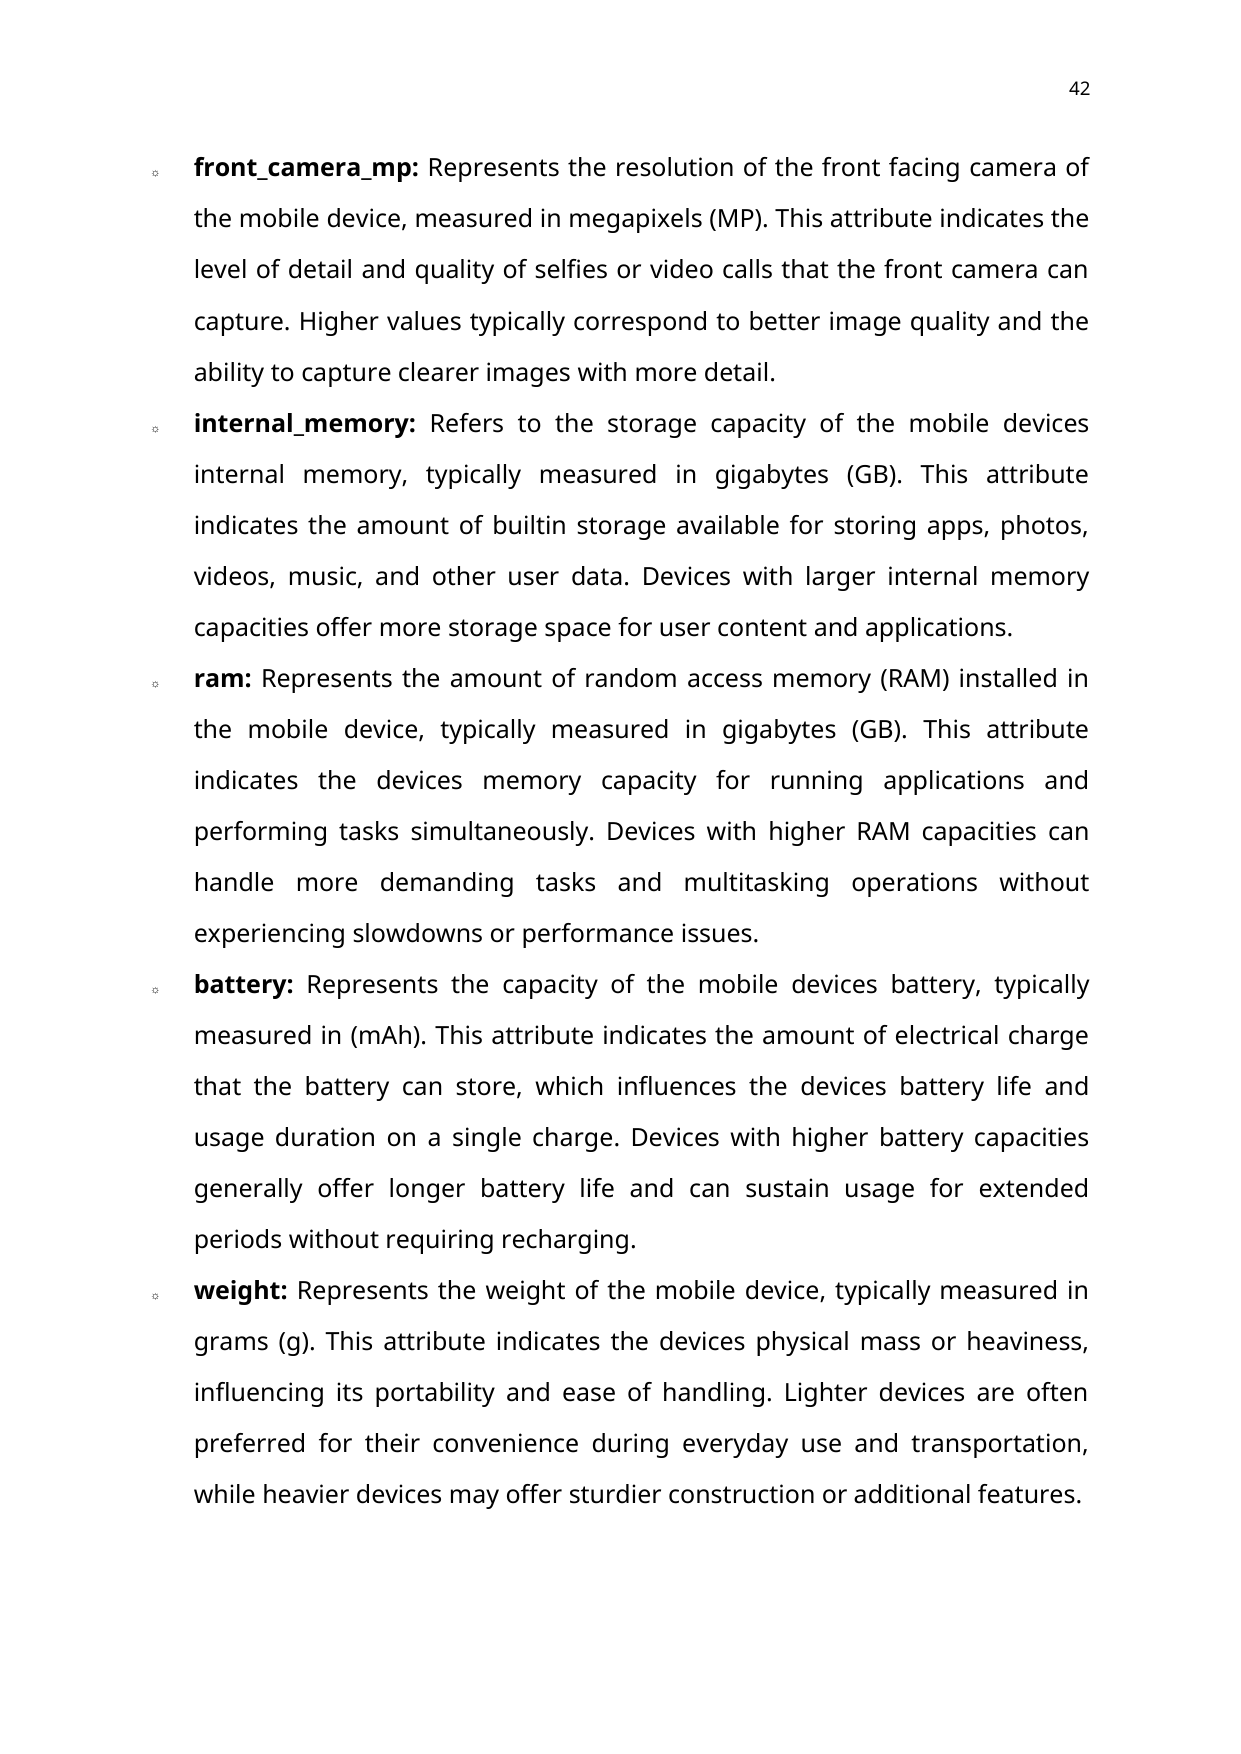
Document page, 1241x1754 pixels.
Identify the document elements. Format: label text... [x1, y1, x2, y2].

list battery: Represents the capacity of the mobile devices battery, typically measured in (mAh). This attribute indicates the amount of electrical charge that the battery can store, which influences the devices battery life and usage duration on a single charge. Devices with higher battery capacities generally offer longer battery life and can sustain usage for extended periods without requiring recharging. [150, 967, 1090, 1256]
list internal_memory: Refers to the storage capacity of the mobile devices internal memory, typically measured in gigabytes (GB). This attribute indicates the amount of builtin storage available for storing apps, photos, videos, music, and other user data. Devices with larger internal memory capacities offer more storage space for user content and applications. [150, 405, 1090, 643]
list weight: Represents the weight of the mobile device, typically measured in grams (g). This attribute indicates the devices physical mass or heaviness, influencing its portability and ease of handling. Lighter devices are often preferred for their convenience during everyday use and transportation, while heavier devices may offer sturdier construction or additional features. [150, 1273, 1090, 1511]
list ram: Represents the amount of random access memory (RAM) installed in the mobile device, typically measured in gigabytes (GB). This attribute indicates the devices memory capacity for running applications and performing tasks simultaneously. Devices with higher RAM capacities can handle more demanding tasks and multitasking operations without experiencing slowdowns or performance issues. [150, 660, 1090, 950]
list front_camera_mp: Represents the resolution of the front facing camera of the mobile device, measured in megapixels (MP). This attribute indicates the level of detail and quality of selfies or video calls that the front camera can capture. Higher values typically correspond to better image quality and the ability to capture clearer images with more detail. [150, 150, 1090, 388]
